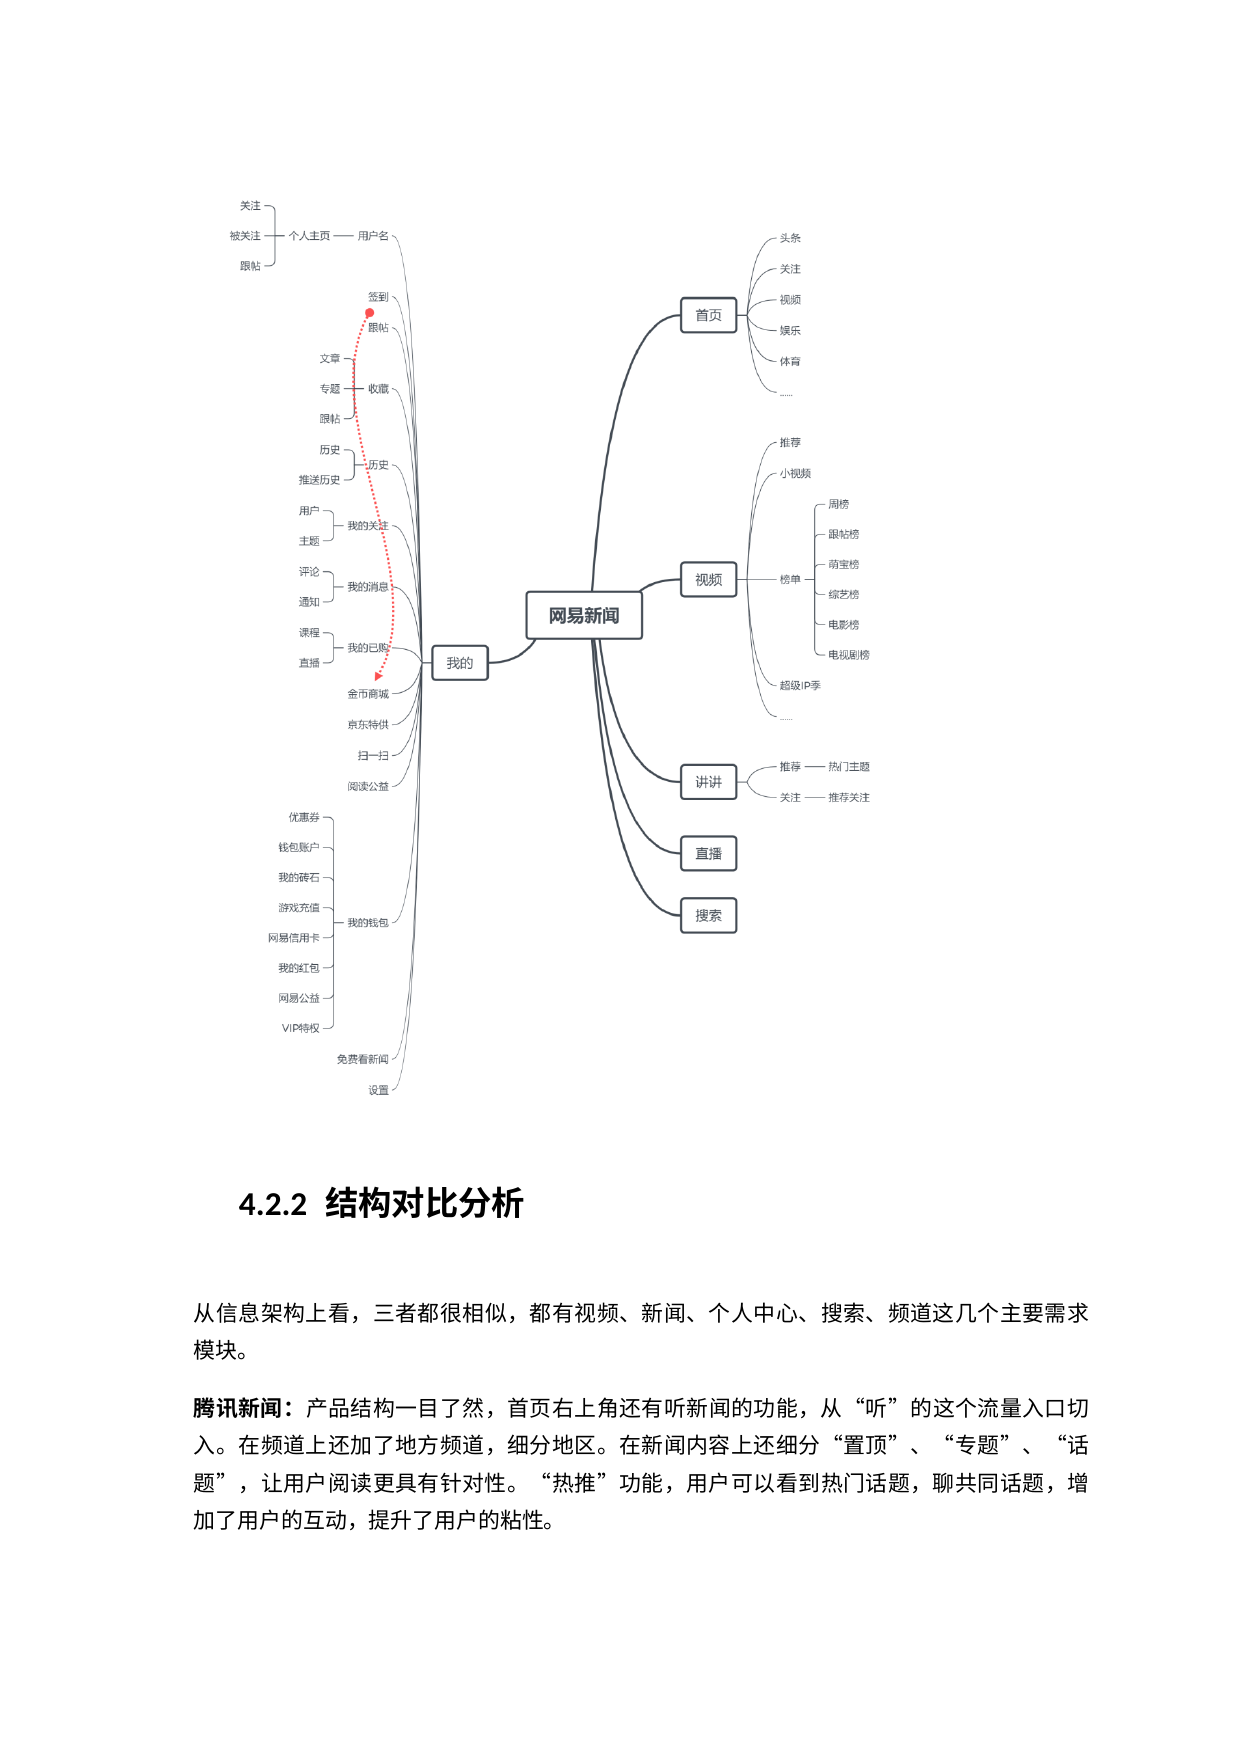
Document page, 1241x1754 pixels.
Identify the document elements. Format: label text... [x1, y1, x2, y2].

picture [193, 162, 906, 1134]
list 腾讯新闻：产品结构一目了然，首页右上角还有听新闻的功能，从“听”的这个流量入口切入。在频道上还加了地方频道，细分地区。在新闻内容上还细分“置顶”、“专题”、“话题”，让用户阅读更具有针对性。“热推”功能，用户可以看到热门话题，聊共同话题，增加了用户的互动，提升了用户的粘性。 [194, 1391, 1090, 1535]
list 从信息架构上看，三者都很相似，都有视频、新闻、个人中心、搜索、频道这几个主要需求模块。 [194, 1295, 1090, 1365]
subtitle 结构对比分析 [239, 1168, 1090, 1233]
